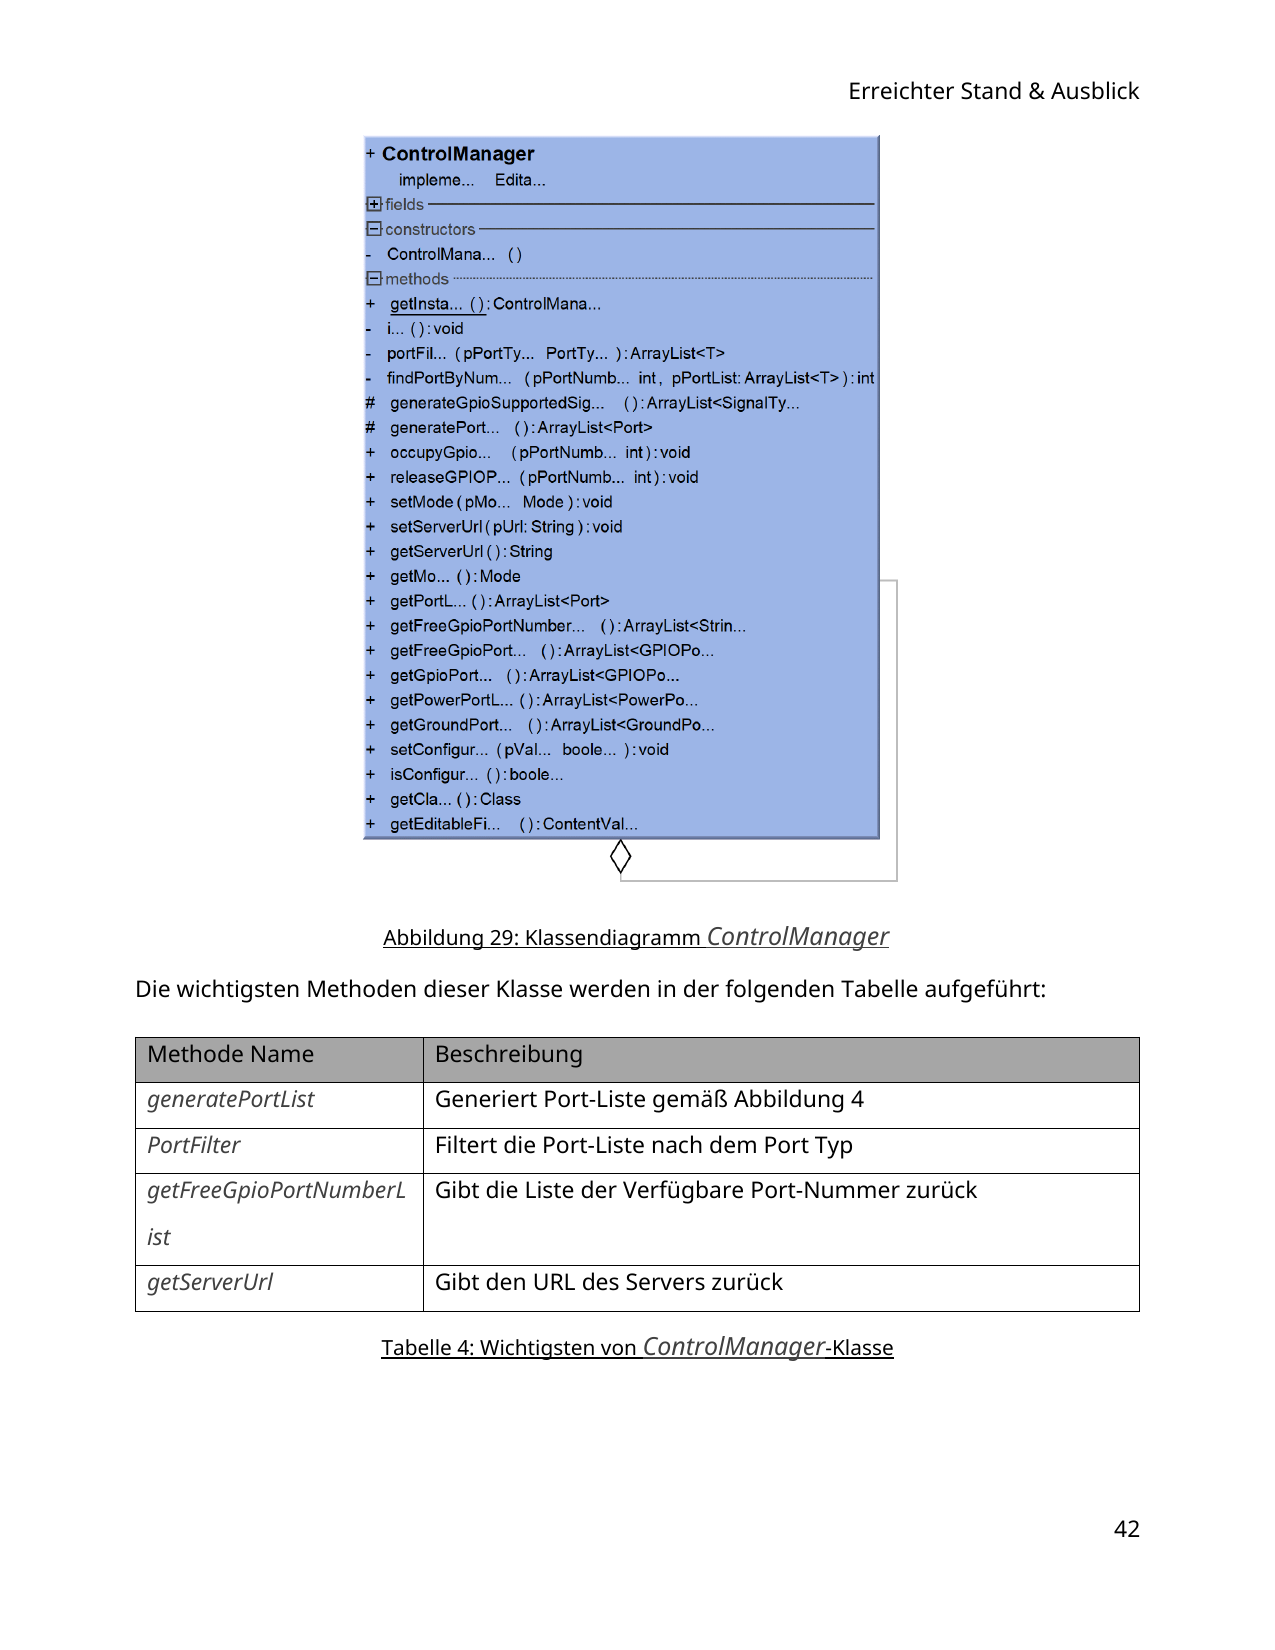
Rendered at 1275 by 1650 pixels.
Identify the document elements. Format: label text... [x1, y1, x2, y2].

text Tabelle 4: Wichtigsten von ControlManager-Klasse [135, 1328, 1140, 1362]
text Die wichtigsten Methoden dieser Klasse werden in der folgenden Tabelle aufgeführt: [135, 973, 1140, 1004]
table_cell Gibt die Liste der Verfügbare Port-Nummer zurück [424, 1174, 1139, 1265]
table_cell getFreeGpioPortNumberList [136, 1174, 423, 1265]
table_cell Filtert die Port-Liste nach dem Port Typ [424, 1129, 1139, 1173]
table_header Methode Name [136, 1038, 423, 1082]
text Abbildung 29: Klassendiagramm ControlManager [135, 918, 1140, 952]
table_header Beschreibung [424, 1038, 1139, 1082]
picture [362, 135, 913, 886]
table_cell Generiert Port-Liste gemäß Abbildung 4 [424, 1083, 1139, 1127]
table_cell Gibt den URL des Servers zurück [424, 1266, 1139, 1311]
table_cell generatePortList [136, 1083, 423, 1127]
table_cell PortFilter [136, 1129, 423, 1173]
table_cell getServerUrl [136, 1266, 423, 1311]
